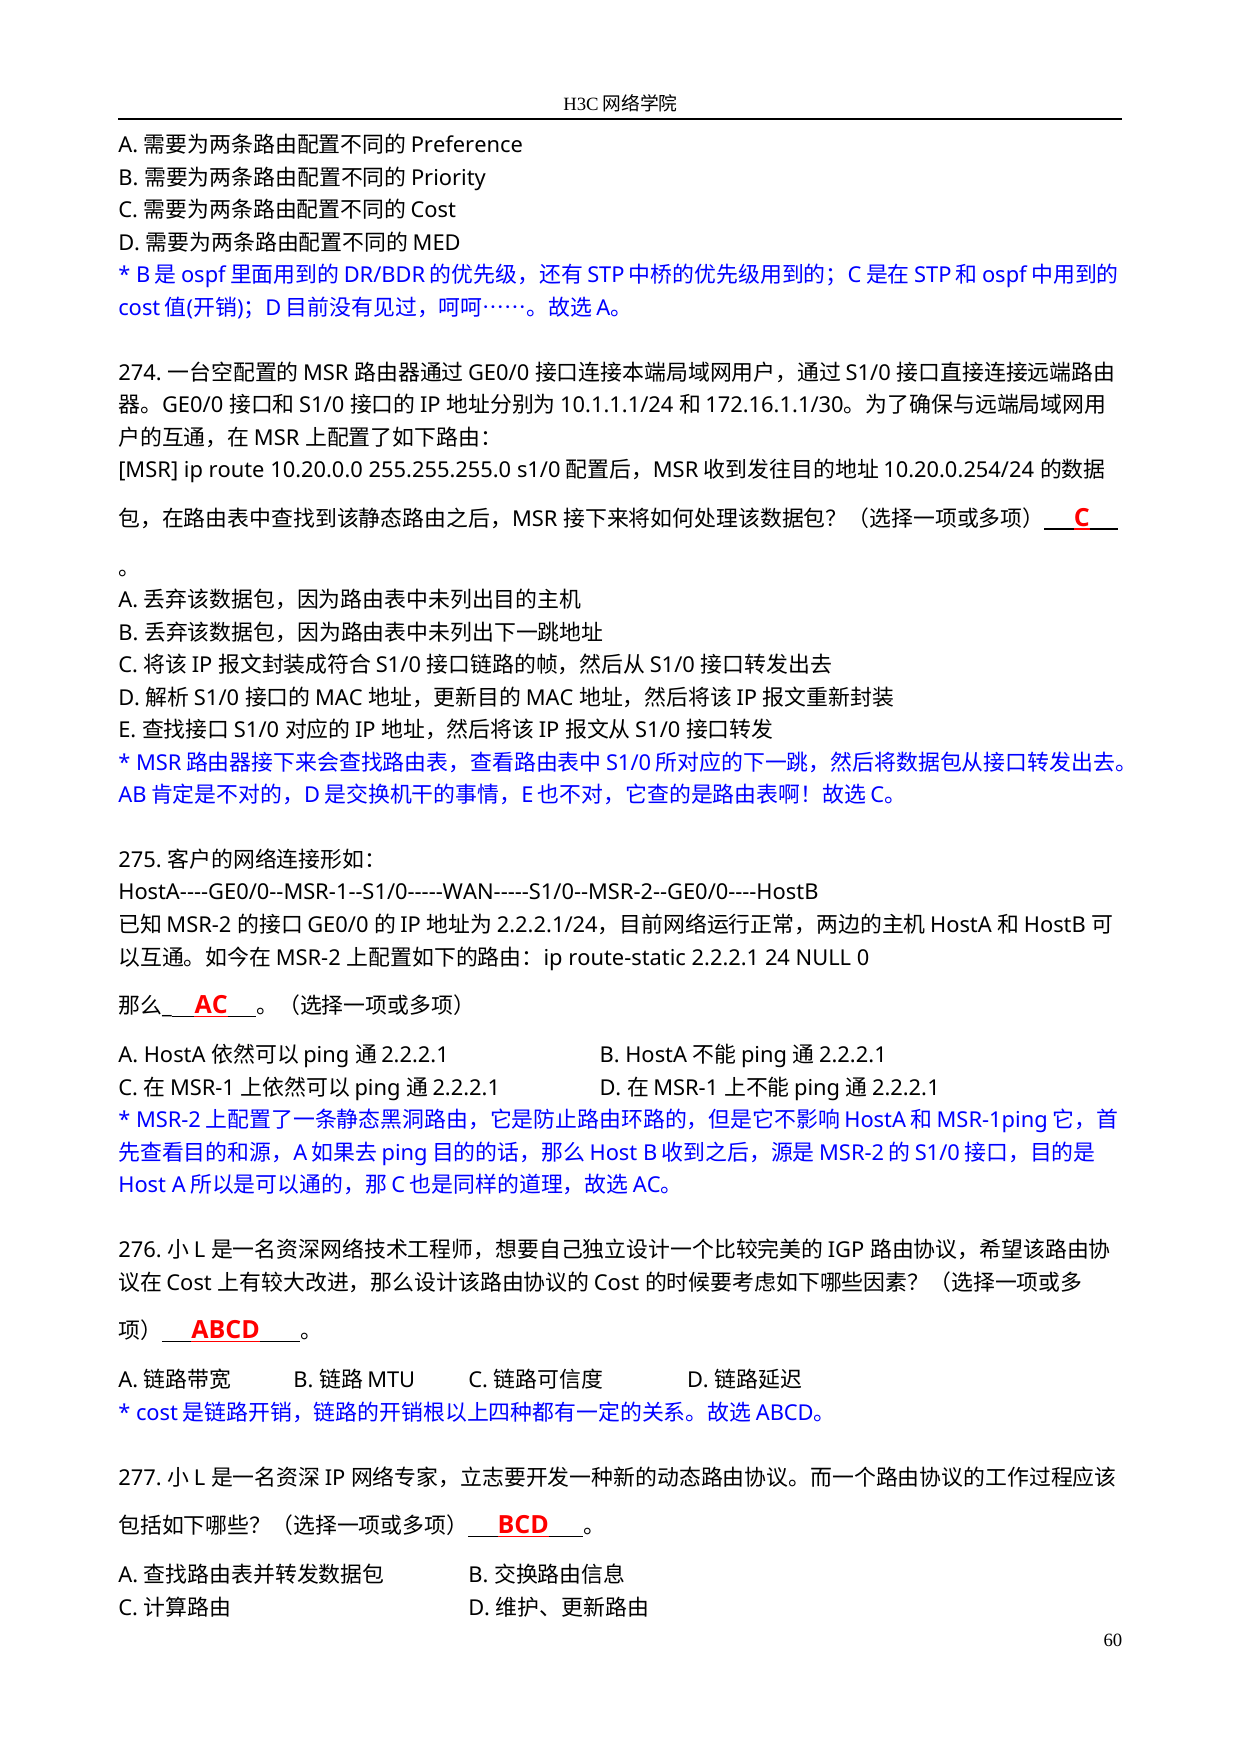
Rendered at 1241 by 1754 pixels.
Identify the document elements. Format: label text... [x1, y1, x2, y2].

text C. 在MSR-1 上依然可以ping 通2.2.2.1 D. 在MSR-1 上不能ping 通2.2.2.1 [118, 1069, 1122, 1102]
text A. 丢弃该数据包，因为路由表中未列出目的主机 [118, 582, 1122, 614]
text [MSR] ip route 10.20.0.0 255.255.255.0 s1/0配置后，MSR 收到发往目的地址10.20.0.254/24 的数据包，在路由表中查找到该静态路由之后，MSR 接下来将如何处理该数据包？（选择一项或多项） C 。 [118, 452, 1122, 582]
text A. 需要为两条路由配置不同的Preference [118, 127, 1122, 159]
text A. HostA 依然可以ping 通2.2.2.1 B. HostA 不能ping 通2.2.2.1 [118, 1037, 1122, 1069]
text E. 查找接口S1/0 对应的IP 地址，然后将该IP 报文从S1/0 接口转发 [118, 712, 1122, 744]
text C. 需要为两条路由配置不同的Cost [118, 192, 1122, 224]
text * MSR路由器接下来会查找路由表，查看路由表中S1/0所对应的下一跳，然后将数据包从接口转发出去。AB肯定是不对的，D是交换机干的事情，E也不对，它查的是路由表啊！故选C。 [118, 744, 1122, 809]
text A. 链路带宽 B. 链路MTU C. 链路可信度 D. 链路延迟 [118, 1362, 1122, 1394]
text 274. 一台空配置的MSR 路由器通过GE0/0 接口连接本端局域网用户，通过S1/0 接口直接连接远端路由器。GE0/0 接口和S1/0 接口的IP 地址分别为10.1.1.1/24 和172.16.1.1/30。为了确保与远端局域网用户的互通，在MSR 上配置了如下路由： [118, 354, 1122, 452]
text HostA----GE0/0--MSR-1--S1/0-----WAN-----S1/0--MSR-2--GE0/0----HostB [118, 874, 1122, 907]
text D. 需要为两条路由配置不同的MED [118, 224, 1122, 257]
text * cost是链路开销，链路的开销根以上四种都有一定的关系。故选ABCD。 [118, 1394, 1122, 1427]
text D. 解析S1/0 接口的MAC 地址，更新目的MAC 地址，然后将该IP 报文重新封装 [118, 679, 1122, 712]
text A. 查找路由表并转发数据包 B. 交换路由信息 [118, 1557, 1122, 1589]
text 275. 客户的网络连接形如： [118, 842, 1122, 874]
text 已知MSR-2 的接口GE0/0 的IP 地址为2.2.2.1/24，目前网络运行正常，两边的主机HostA 和HostB 可以互通。如今在MSR-2 上配置如下的路由：ip route-static 2.2.2.1 24 NULL 0 [118, 907, 1122, 972]
text * B是ospf里面用到的DR/BDR的优先级，还有STP中桥的优先级用到的；C是在STP和ospf中用到的cost值(开销)；D目前没有见过，呵呵……。故选A。 [118, 257, 1122, 322]
text C. 计算路由 D. 维护、更新路由 [118, 1589, 1122, 1622]
text B. 需要为两条路由配置不同的Priority [118, 159, 1122, 192]
text B. 丢弃该数据包，因为路由表中未列出下一跳地址 [118, 614, 1122, 647]
text C. 将该IP 报文封装成符合S1/0 接口链路的帧，然后从S1/0 接口转发出去 [118, 647, 1122, 679]
text 那么_ AC 。（选择一项或多项） [118, 972, 1122, 1037]
text 277. 小L 是一名资深IP 网络专家，立志要开发一种新的动态路由协议。而一个路由协议的工作过程应该包括如下哪些？（选择一项或多项） BCD 。 [118, 1459, 1122, 1557]
text * MSR-2上配置了一条静态黑洞路由，它是防止路由环路的，但是它不影响HostA和MSR-1ping它，首先查看目的和源，A如果去ping目的的话，那么Host B收到之后，源是MSR-2的S1/0接口，目的是Host A所以是可以通的，那C也是同样的道理，故选AC。 [118, 1102, 1122, 1199]
text 276. 小L 是一名资深网络技术工程师，想要自己独立设计一个比较完美的IGP 路由协议，希望该路由协议在Cost 上有较大改进，那么设计该路由协议的Cost 的时候要考虑如下哪些因素？（选择一项或多项） ABCD 。 [118, 1232, 1122, 1362]
